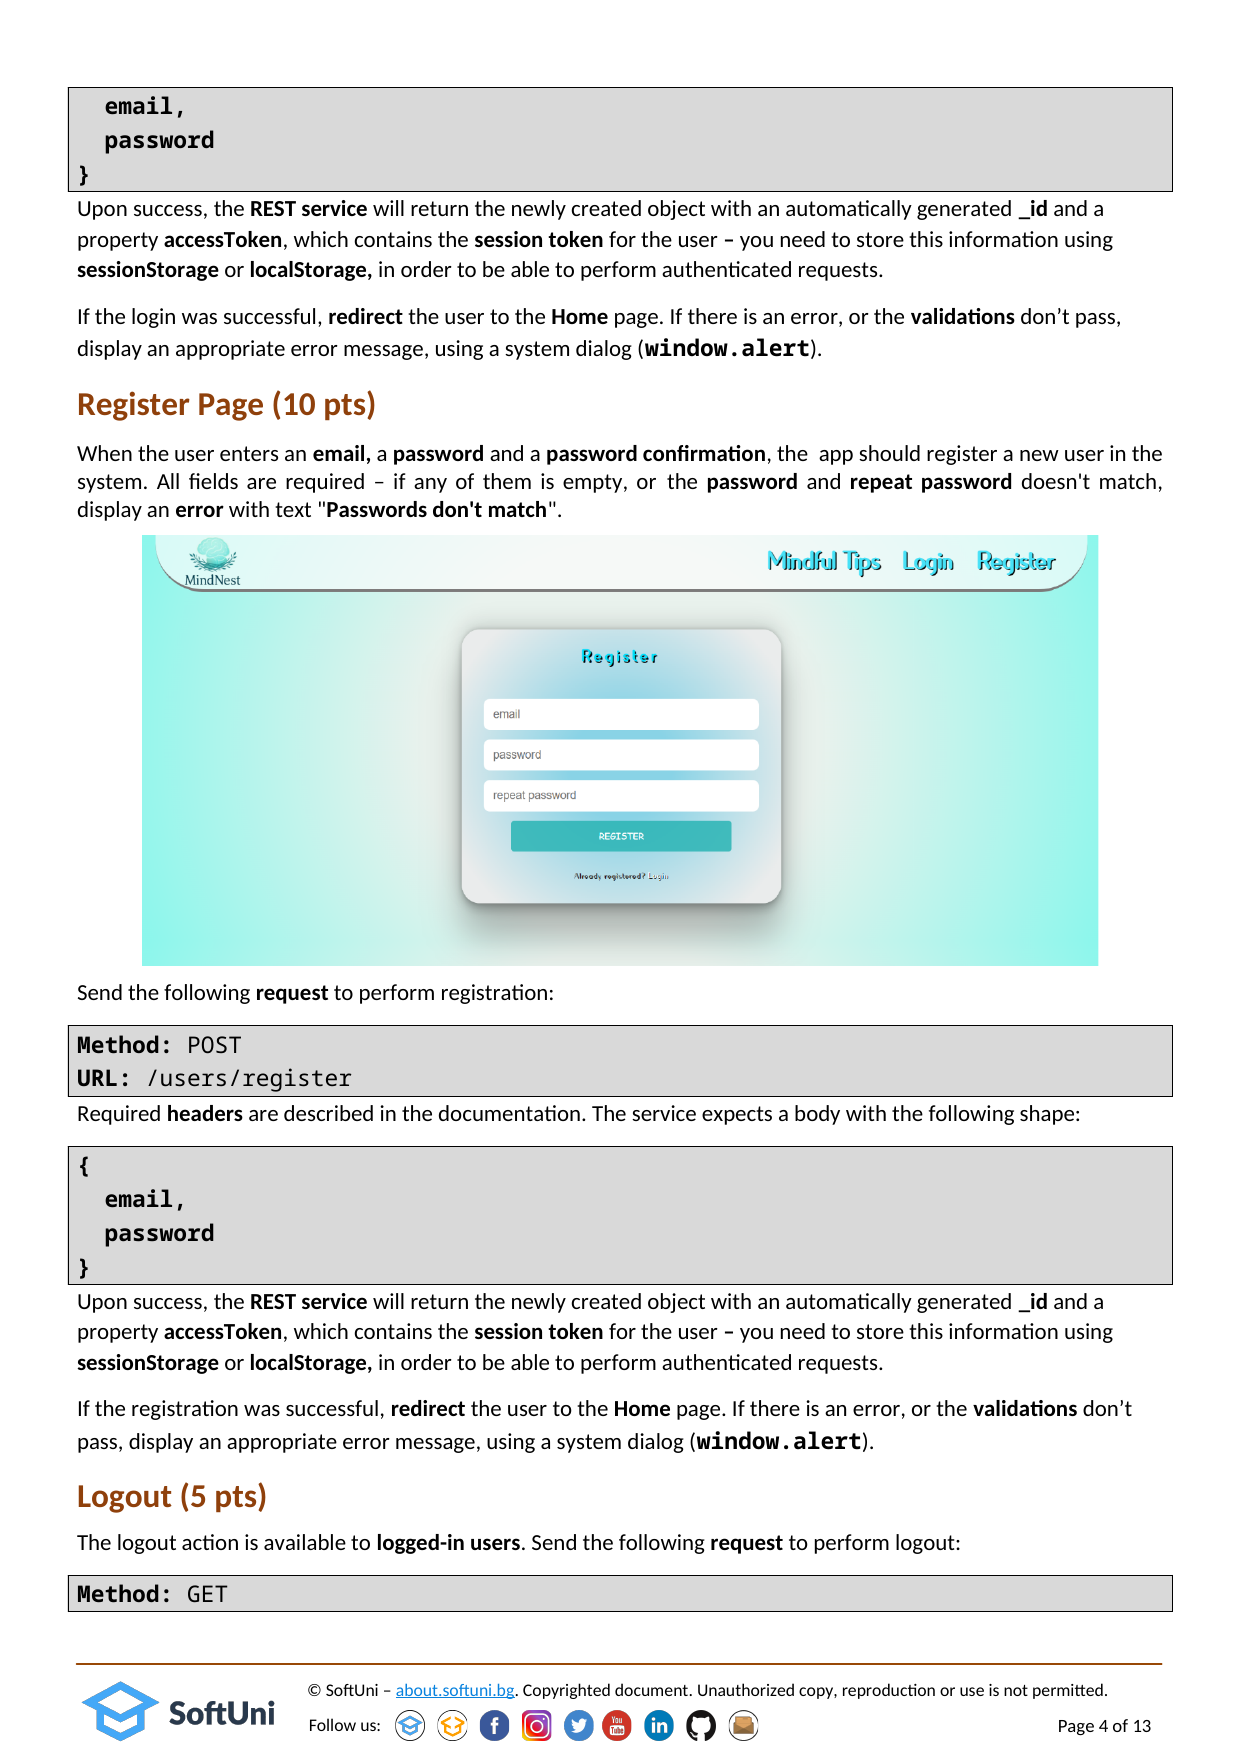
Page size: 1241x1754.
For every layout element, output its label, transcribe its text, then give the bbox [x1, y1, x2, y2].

text email, [69, 1180, 1172, 1213]
picture [395, 1710, 425, 1741]
picture [142, 535, 1099, 966]
text } [69, 1247, 1172, 1284]
text password [69, 1213, 1172, 1247]
text Upon success, the REST service will return the newly created object with an automatically generated _id and a property accessToken, which contains the session token for the user – you need to store this information using sessionStorage or localStorage, in order to be able to perform authenticated requests. [77, 194, 1163, 283]
text Method: POST [69, 1026, 1172, 1059]
text When the user enters an email, a password and a password confirmation, the app should register a new user in the system. All fields are required – if any of them is empty, or the password and repeat password doesn't match, display an error with text "Passwords don't match". [77, 439, 1163, 523]
text The logout action is available to logged-in users. Send the following request to perform logout: [77, 1528, 1163, 1556]
picture [564, 1710, 594, 1741]
picture [437, 1710, 468, 1741]
picture [665, 1732, 674, 1741]
text If the login was successful, redirect the user to the Home page. If there is an error, or the validations don’t pass, display an appropriate error message, using a system dialog (window.alert). [77, 302, 1163, 364]
picture [602, 1710, 632, 1741]
text URL: /users/register [69, 1059, 1172, 1096]
picture [658, 1723, 667, 1732]
picture [644, 1732, 653, 1741]
picture [479, 1710, 510, 1741]
text Upon success, the REST service will return the newly created object with an automatically generated _id and a property accessToken, which contains the session token for the user – you need to store this information using sessionStorage or localStorage, in order to be able to perform authenticated requests. [77, 1287, 1163, 1376]
text { [69, 1147, 1172, 1180]
text password [69, 121, 1172, 154]
text Send the following request to perform registration: [77, 978, 1163, 1007]
text Register Page (10 pts) [77, 383, 1163, 423]
picture [728, 1710, 759, 1741]
text Logout (5 pts) [77, 1476, 1163, 1516]
text email, [69, 88, 1172, 121]
picture [665, 1710, 674, 1719]
text } [69, 154, 1172, 191]
text Required headers are described in the documentation. The service expects a body with the following shape: [77, 1099, 1163, 1127]
text Method: GET [69, 1576, 1172, 1611]
picture [686, 1710, 716, 1741]
text If the registration was successful, redirect the user to the Home page. If there is an error, or the validations don’t pass, display an appropriate error message, using a system dialog (window.alert). [77, 1394, 1163, 1456]
picture [75, 1676, 281, 1747]
picture [522, 1710, 552, 1741]
picture [644, 1710, 653, 1719]
